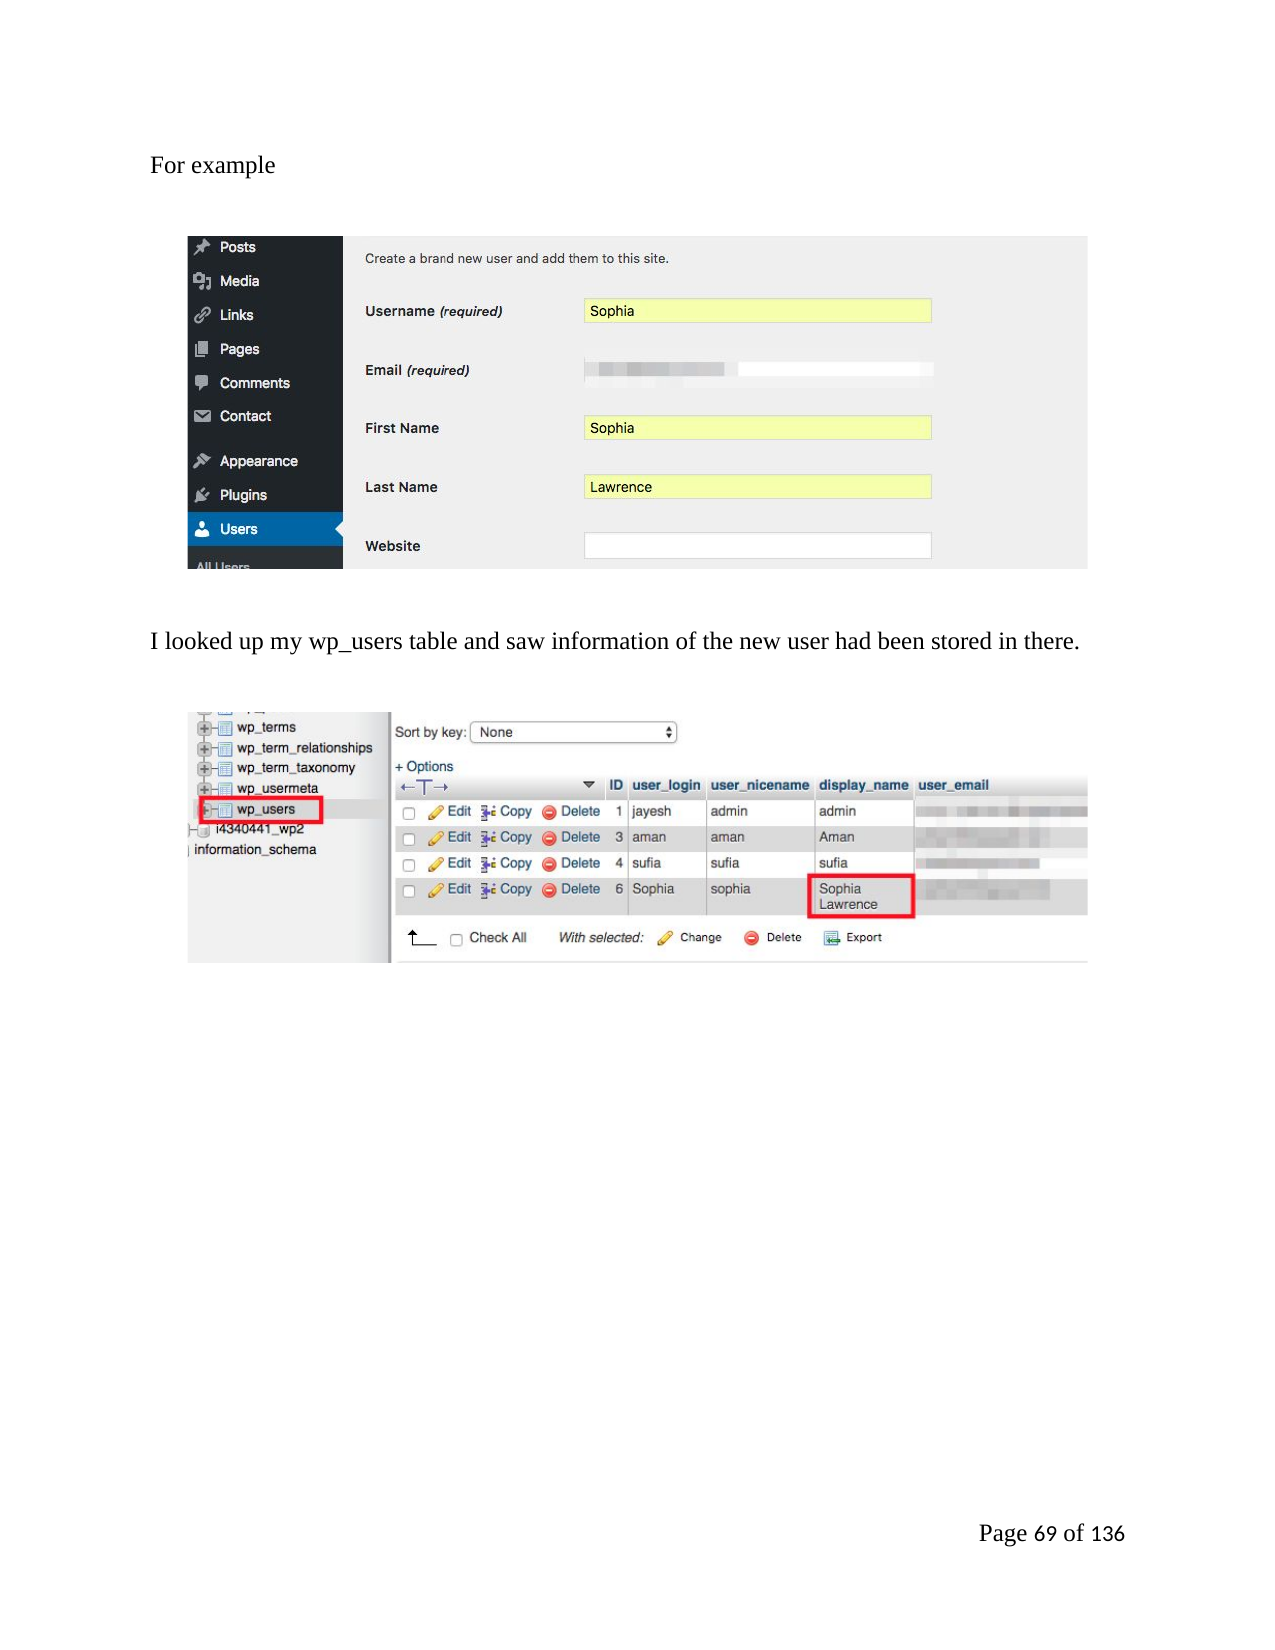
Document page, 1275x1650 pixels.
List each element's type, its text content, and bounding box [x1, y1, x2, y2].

text For example [150, 150, 1125, 179]
text I looked up my wp_users table and saw information of the new user had been stored in there. [150, 626, 1125, 654]
picture [187, 712, 1088, 963]
picture [187, 236, 1088, 569]
